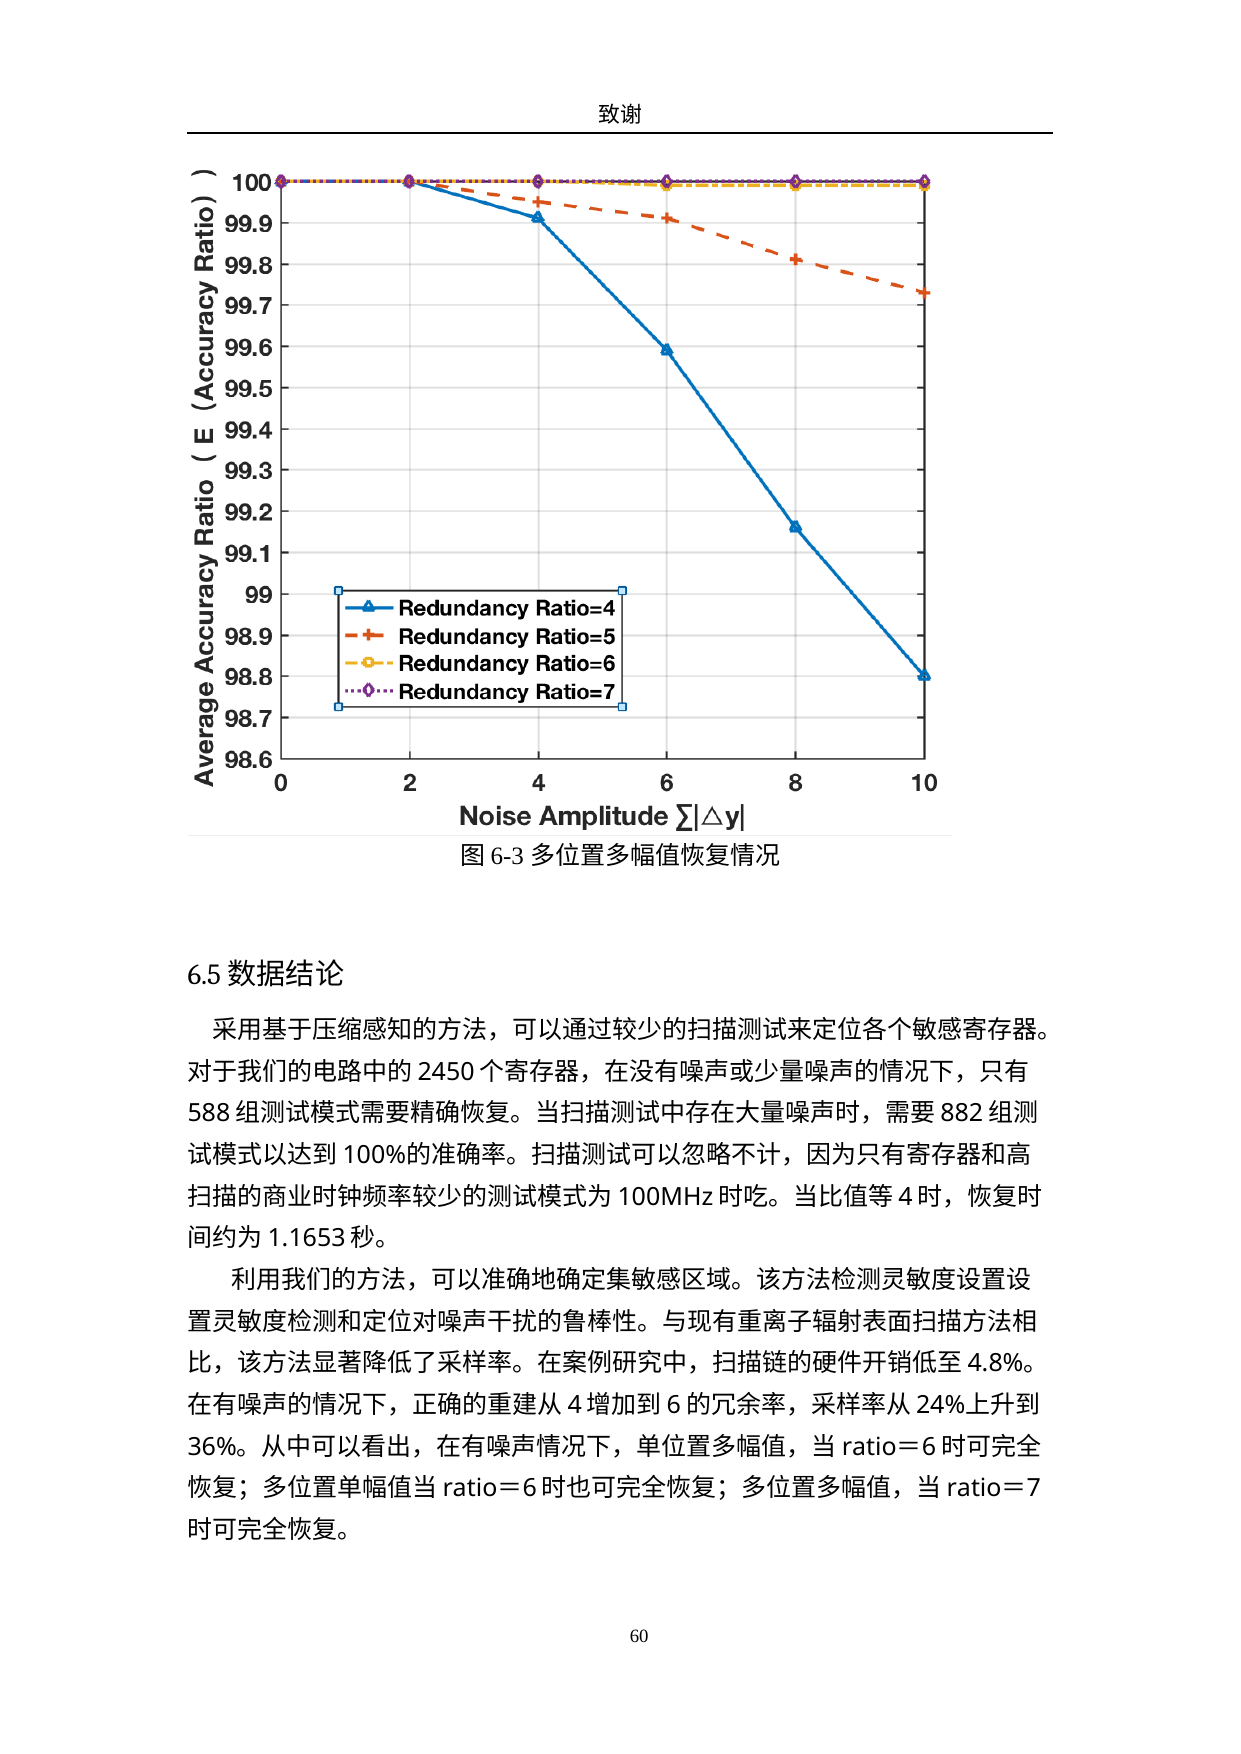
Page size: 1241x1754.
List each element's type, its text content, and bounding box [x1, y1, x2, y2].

picture [187, 150, 952, 836]
text 图6-3 多位置多幅值恢复情况 [187, 835, 1053, 872]
subtitle 6.5 数据结论 [187, 950, 1053, 993]
text 采用基于压缩感知的方法，可以通过较少的扫描测试来定位各个敏感寄存器。对于我们的电路中的2450个寄存器，在没有噪声或少量噪声的情况下，只有588组测试模式需要精确恢复。当扫描测试中存在大量噪声时，需要882组测试模式以达到100%的准确率。扫描测试可以忽略不计，因为只有寄存器和高扫描的商业时钟频率较少的测试模式为100MHz时吃。当比值等4时，恢复时间约为1.1653秒。 [187, 1005, 1053, 1255]
text 利用我们的方法，可以准确地确定集敏感区域。该方法检测灵敏度设置设置灵敏度检测和定位对噪声干扰的鲁棒性。与现有重离子辐射表面扫描方法相比，该方法显著降低了采样率。在案例研究中，扫描链的硬件开销低至4.8%。在有噪声的情况下，正确的重建从4增加到6的冗余率，采样率从24%上升到36%。从中可以看出，在有噪声情况下，单位置多幅值，当ratio＝6时可完全恢复；多位置单幅值当ratio＝6时也可完全恢复；多位置多幅值，当ratio＝7时可完全恢复。 [187, 1255, 1053, 1547]
